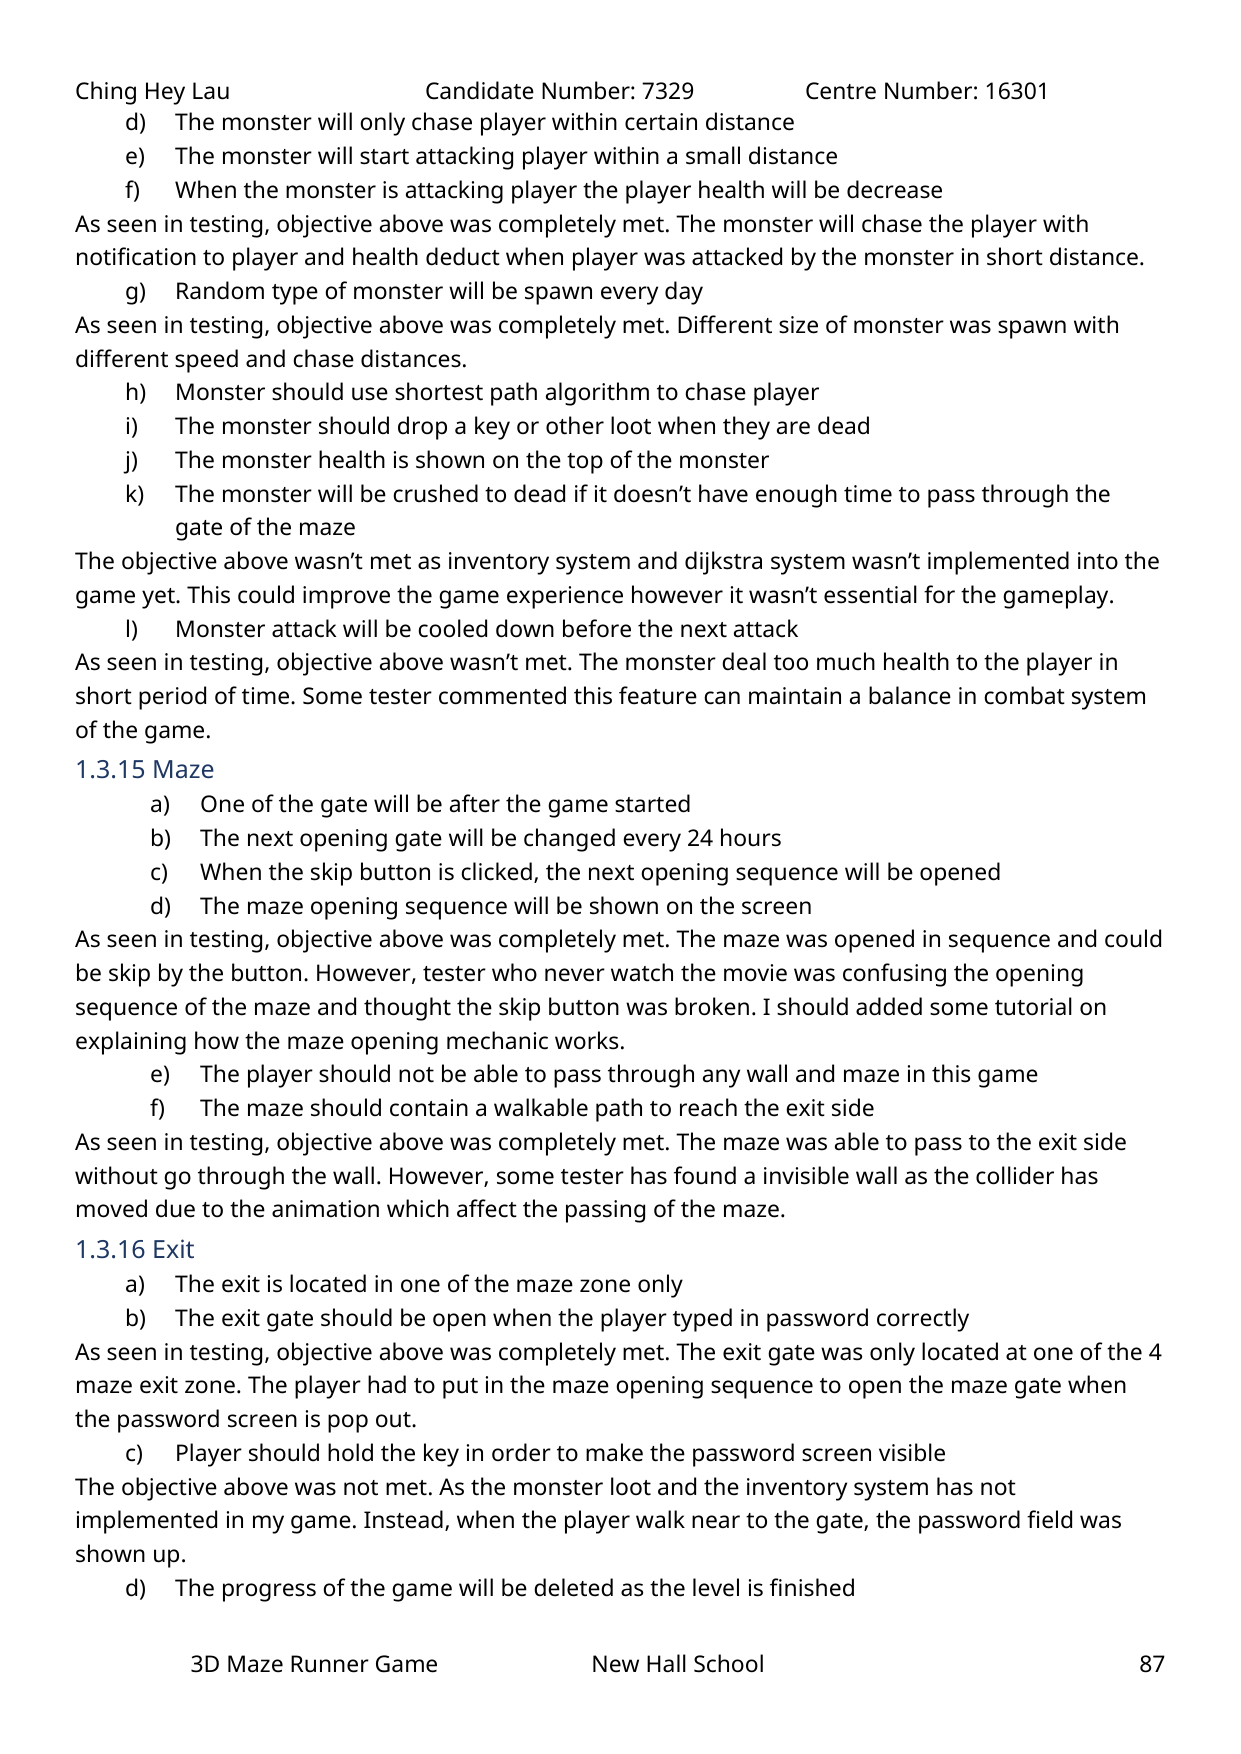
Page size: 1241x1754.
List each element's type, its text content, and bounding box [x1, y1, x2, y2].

text As seen in testing, objective above was completely met. The maze was able to pass to the exit side without go through the wall. However, some tester has found a invisible wall as the collider has moved due to the animation which affect the passing of the maze. [75, 1126, 1165, 1225]
text As seen in testing, objective above was completely met. Different size of monster was spawn with different speed and chase distances. [75, 309, 1165, 374]
list The maze should contain a walkable path to reach the exit side [150, 1092, 1165, 1123]
list The monster health is shown on the top of the monster [125, 444, 1165, 475]
list The monster will start attacking player within a small distance [125, 140, 1165, 171]
list The monster should drop a key or other loot when they are dead [125, 410, 1165, 441]
list The player should not be able to pass through any wall and maze in this game [150, 1058, 1165, 1090]
subtitle 1.3.16 Exit [75, 1231, 1165, 1265]
subtitle 1.3.15 Maze [75, 752, 1165, 786]
text The objective above was not met. As the monster loot and the inventory system has not implemented in my game. Instead, when the player walk near to the gate, the password field was shown up. [75, 1471, 1165, 1569]
list The maze opening sequence will be shown on the screen [150, 890, 1165, 921]
text As seen in testing, objective above was completely met. The exit gate was only located at one of the 4 maze exit zone. The player had to put in the maze opening sequence to open the maze gate when the password screen is pop out. [75, 1336, 1165, 1434]
text As seen in testing, objective above was completely met. The maze was opened in sequence and could be skip by the button. However, tester who never watch the movie was confusing the opening sequence of the maze and thought the skip button was broken. I should added some tutorial on explaining how the maze opening mechanic works. [75, 923, 1165, 1056]
list When the monster is attacking player the player health will be decrease [125, 174, 1165, 205]
list Random type of monster will be spawn every day [125, 275, 1165, 306]
list The next opening gate will be changed every 24 hours [150, 822, 1165, 853]
list Monster should use shortest path algorithm to chase player [125, 376, 1165, 407]
text As seen in testing, objective above was completely met. The monster will chase the player with notification to player and health deduct when player was attacked by the monster in short distance. [75, 207, 1165, 272]
text The objective above wasn’t met as inventory system and dijkstra system wasn’t implemented into the game yet. This could improve the game experience however it wasn’t essential for the gameplay. [75, 545, 1165, 610]
list Monster attack will be cooled down before the next attack [125, 612, 1165, 644]
list The progress of the game will be deleted as the level is finished [125, 1572, 1165, 1603]
list The exit gate should be open when the player typed in password correctly [125, 1302, 1165, 1333]
text As seen in testing, objective above wasn’t met. The monster deal too much health to the player in short period of time. Some tester commented this feature can maintain a balance in combat system of the game. [75, 646, 1165, 745]
list One of the gate will be after the game started [150, 788, 1165, 820]
list The monster will only chase player within certain distance [125, 106, 1165, 137]
list When the skip button is clicked, the next opening sequence will be opened [150, 856, 1165, 887]
list The monster will be crushed to dead if it doesn’t have enough time to pass through the gate of the maze [125, 477, 1165, 542]
list The exit is located in one of the maze zone only [125, 1268, 1165, 1299]
list Player should hold the key in order to make the password screen visible [125, 1437, 1165, 1468]
